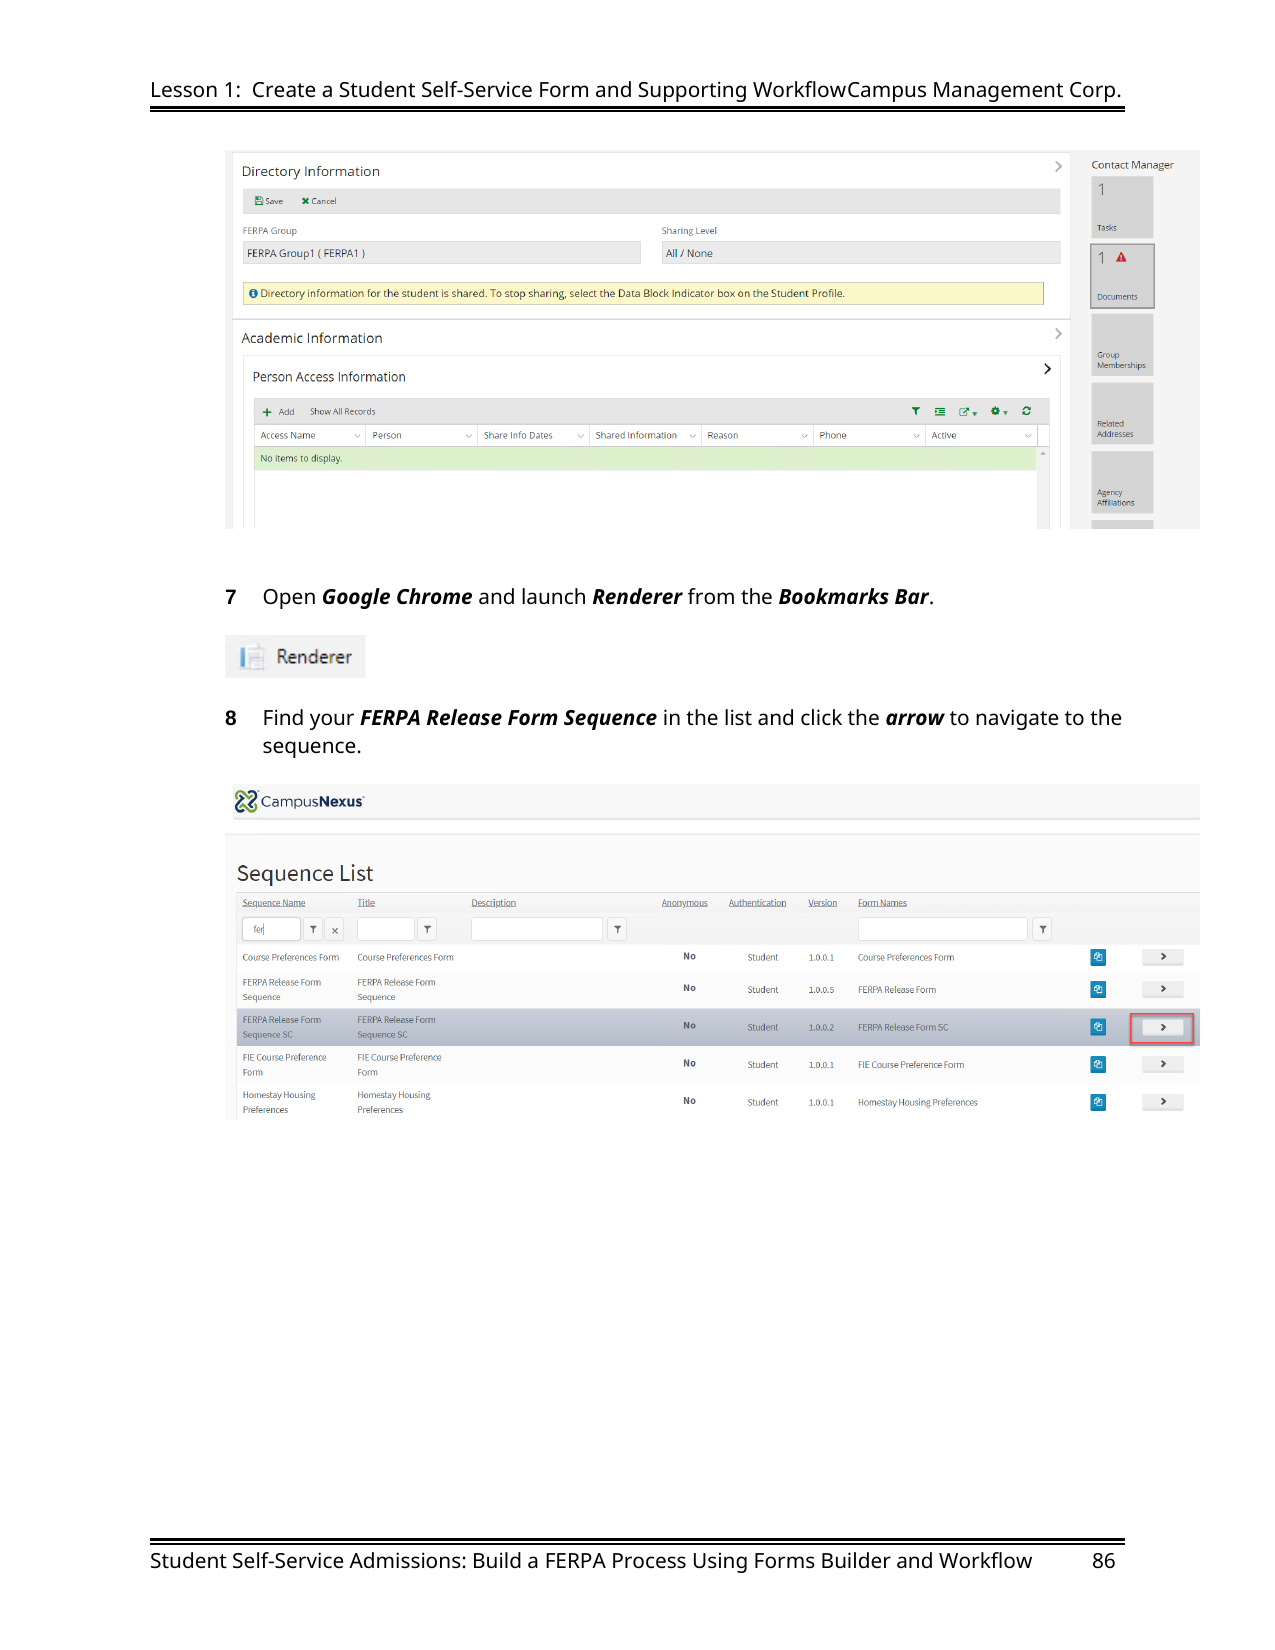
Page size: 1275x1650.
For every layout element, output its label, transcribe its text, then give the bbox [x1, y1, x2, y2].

picture [225, 150, 1200, 529]
picture [225, 784, 1200, 1120]
text Open Google Chrome and launch Renderer from the Bookmarks Bar. [225, 582, 1125, 611]
text Find your FERPA Release Form Sequence in the list and click the arrow to navigate to the sequence. [225, 703, 1125, 759]
picture [225, 635, 366, 678]
